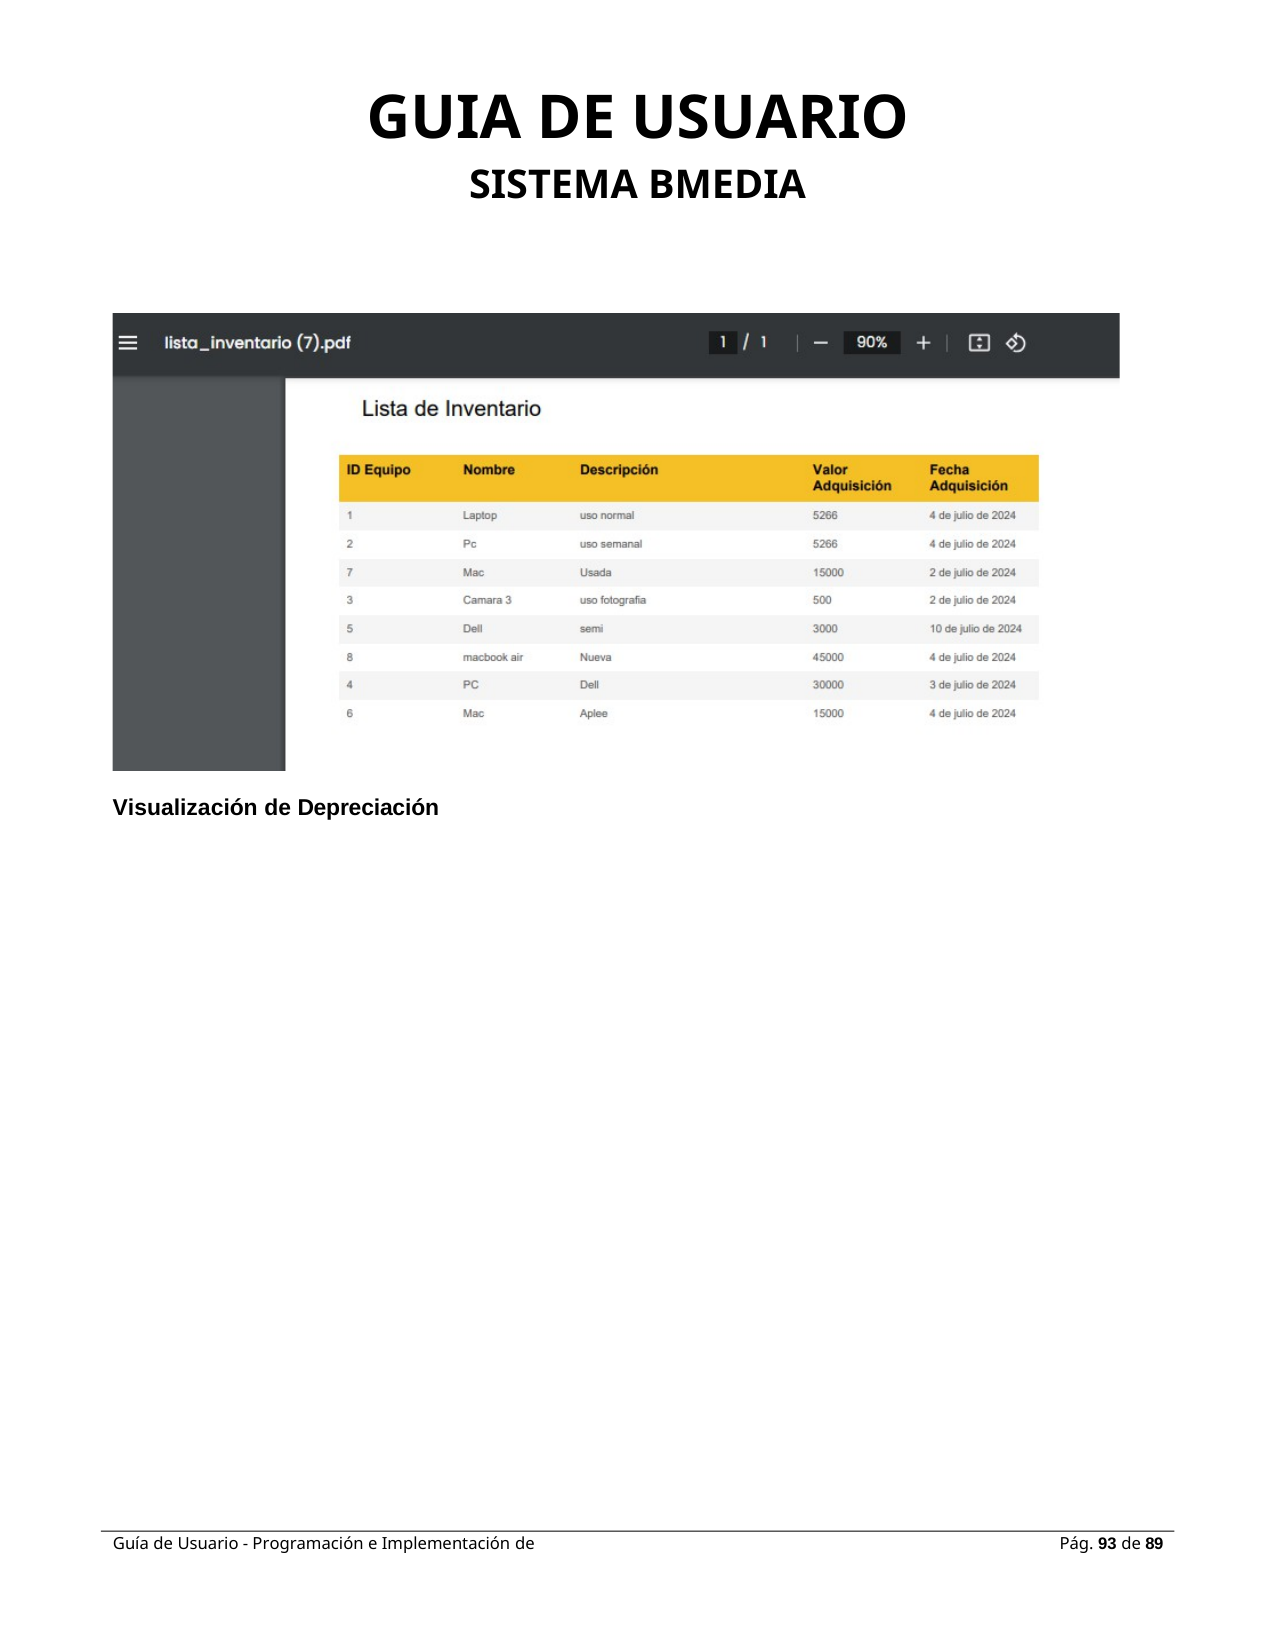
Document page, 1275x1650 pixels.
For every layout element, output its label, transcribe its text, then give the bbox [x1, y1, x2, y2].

subtitle Visualización de Depreciación [112, 338, 1175, 821]
picture [112, 313, 1120, 338]
